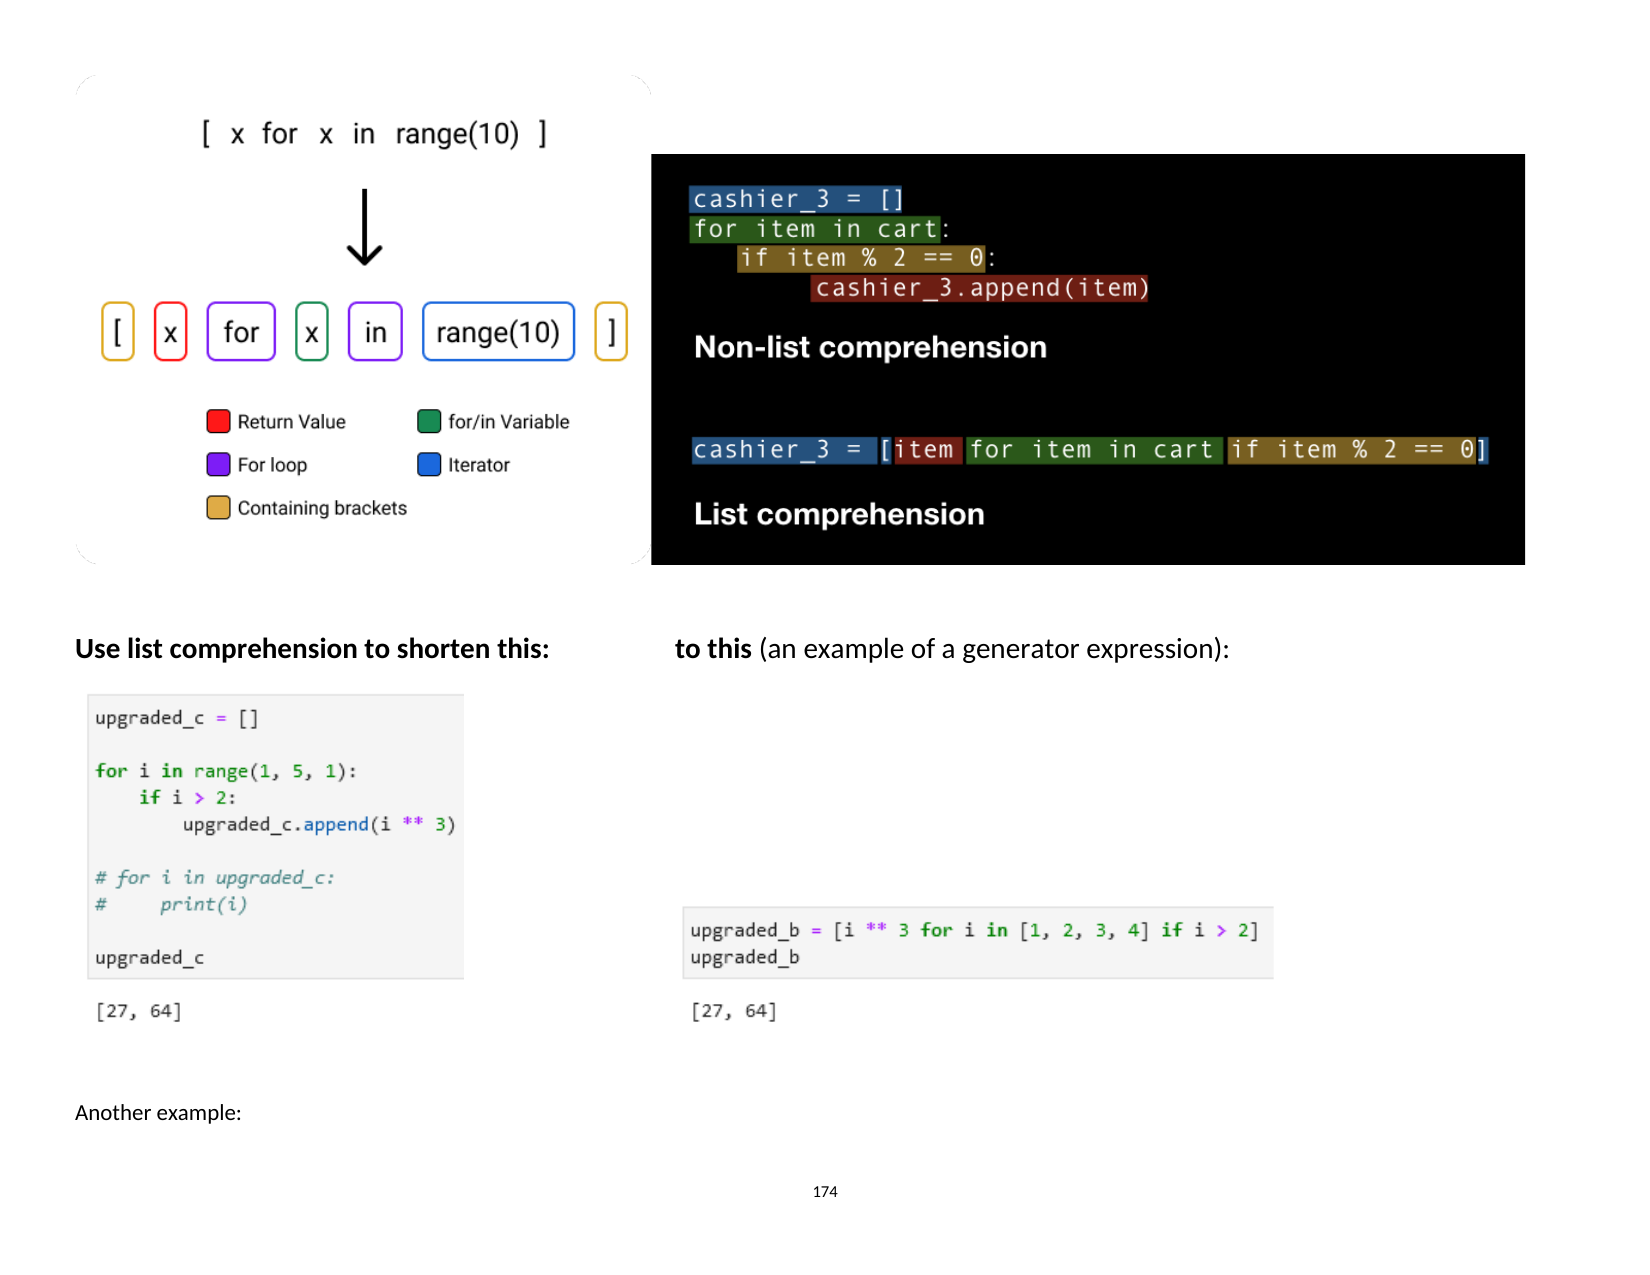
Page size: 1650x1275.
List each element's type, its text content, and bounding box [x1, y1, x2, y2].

picture [675, 902, 1274, 1033]
picture [75, 75, 1525, 565]
text Another example: [75, 1098, 1575, 1126]
picture [75, 685, 464, 1033]
text Use list comprehension to shorten this: to this (an example of a generator expression): [75, 630, 1575, 666]
